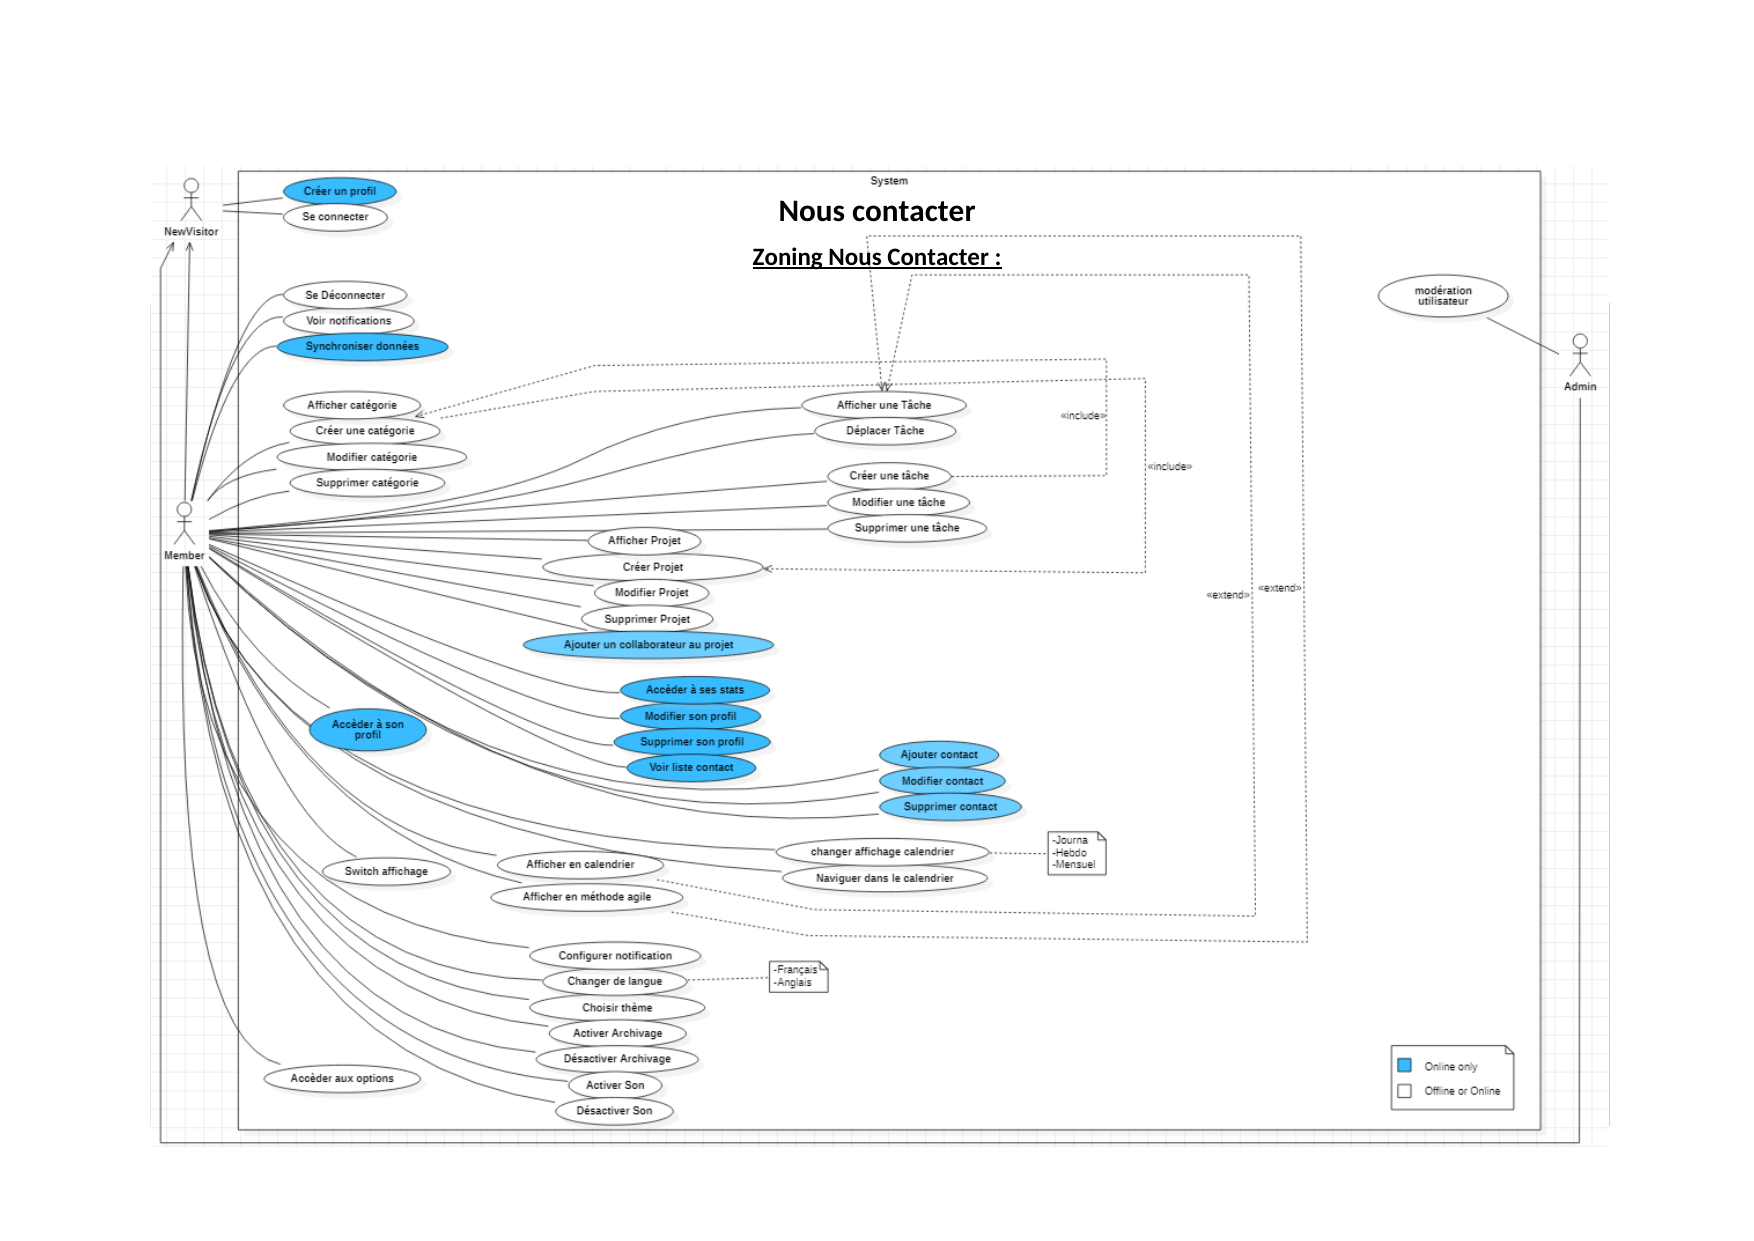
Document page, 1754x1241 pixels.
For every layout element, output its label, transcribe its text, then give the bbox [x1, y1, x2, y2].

text Zoning Nous Contacter : [148, 241, 1606, 272]
picture [150, 166, 1610, 1148]
text Nous contacter [148, 191, 1606, 229]
